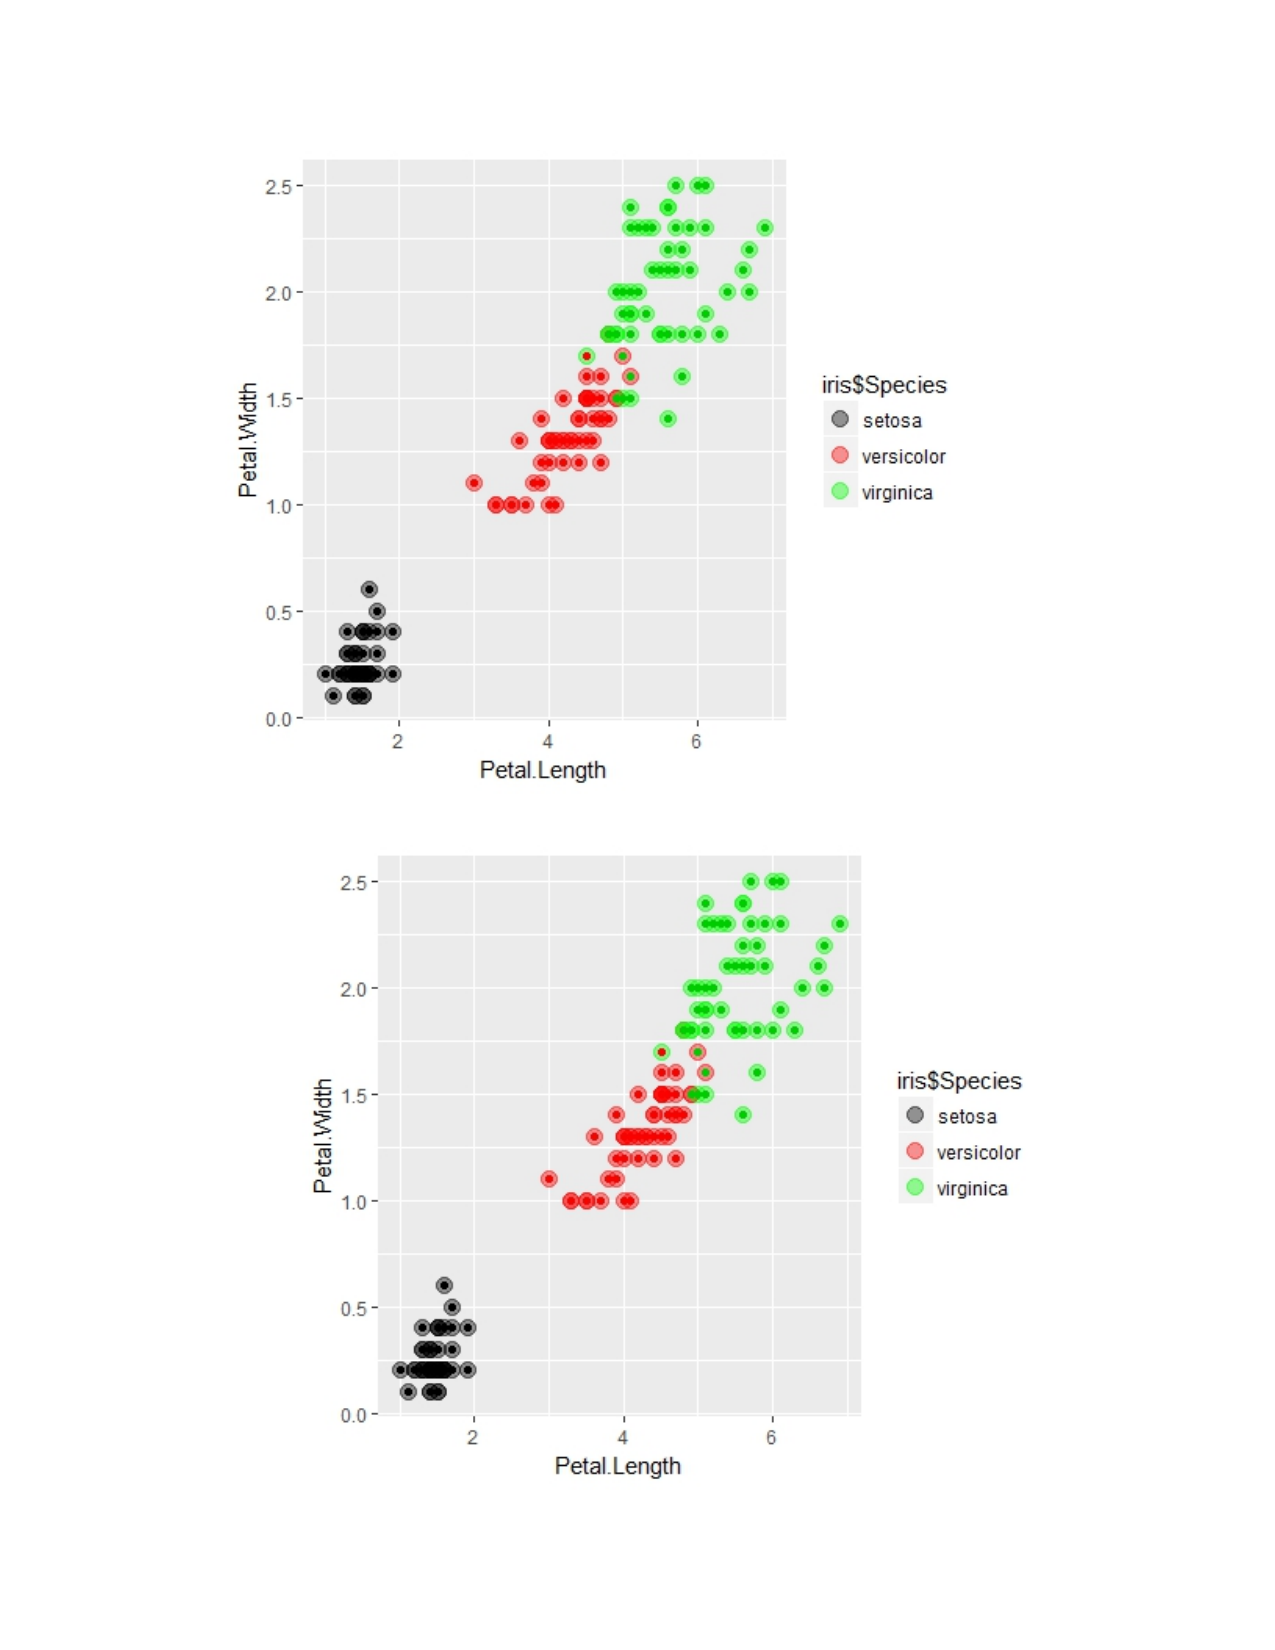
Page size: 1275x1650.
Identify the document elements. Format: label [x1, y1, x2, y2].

picture [300, 845, 1046, 1490]
picture [225, 150, 971, 794]
